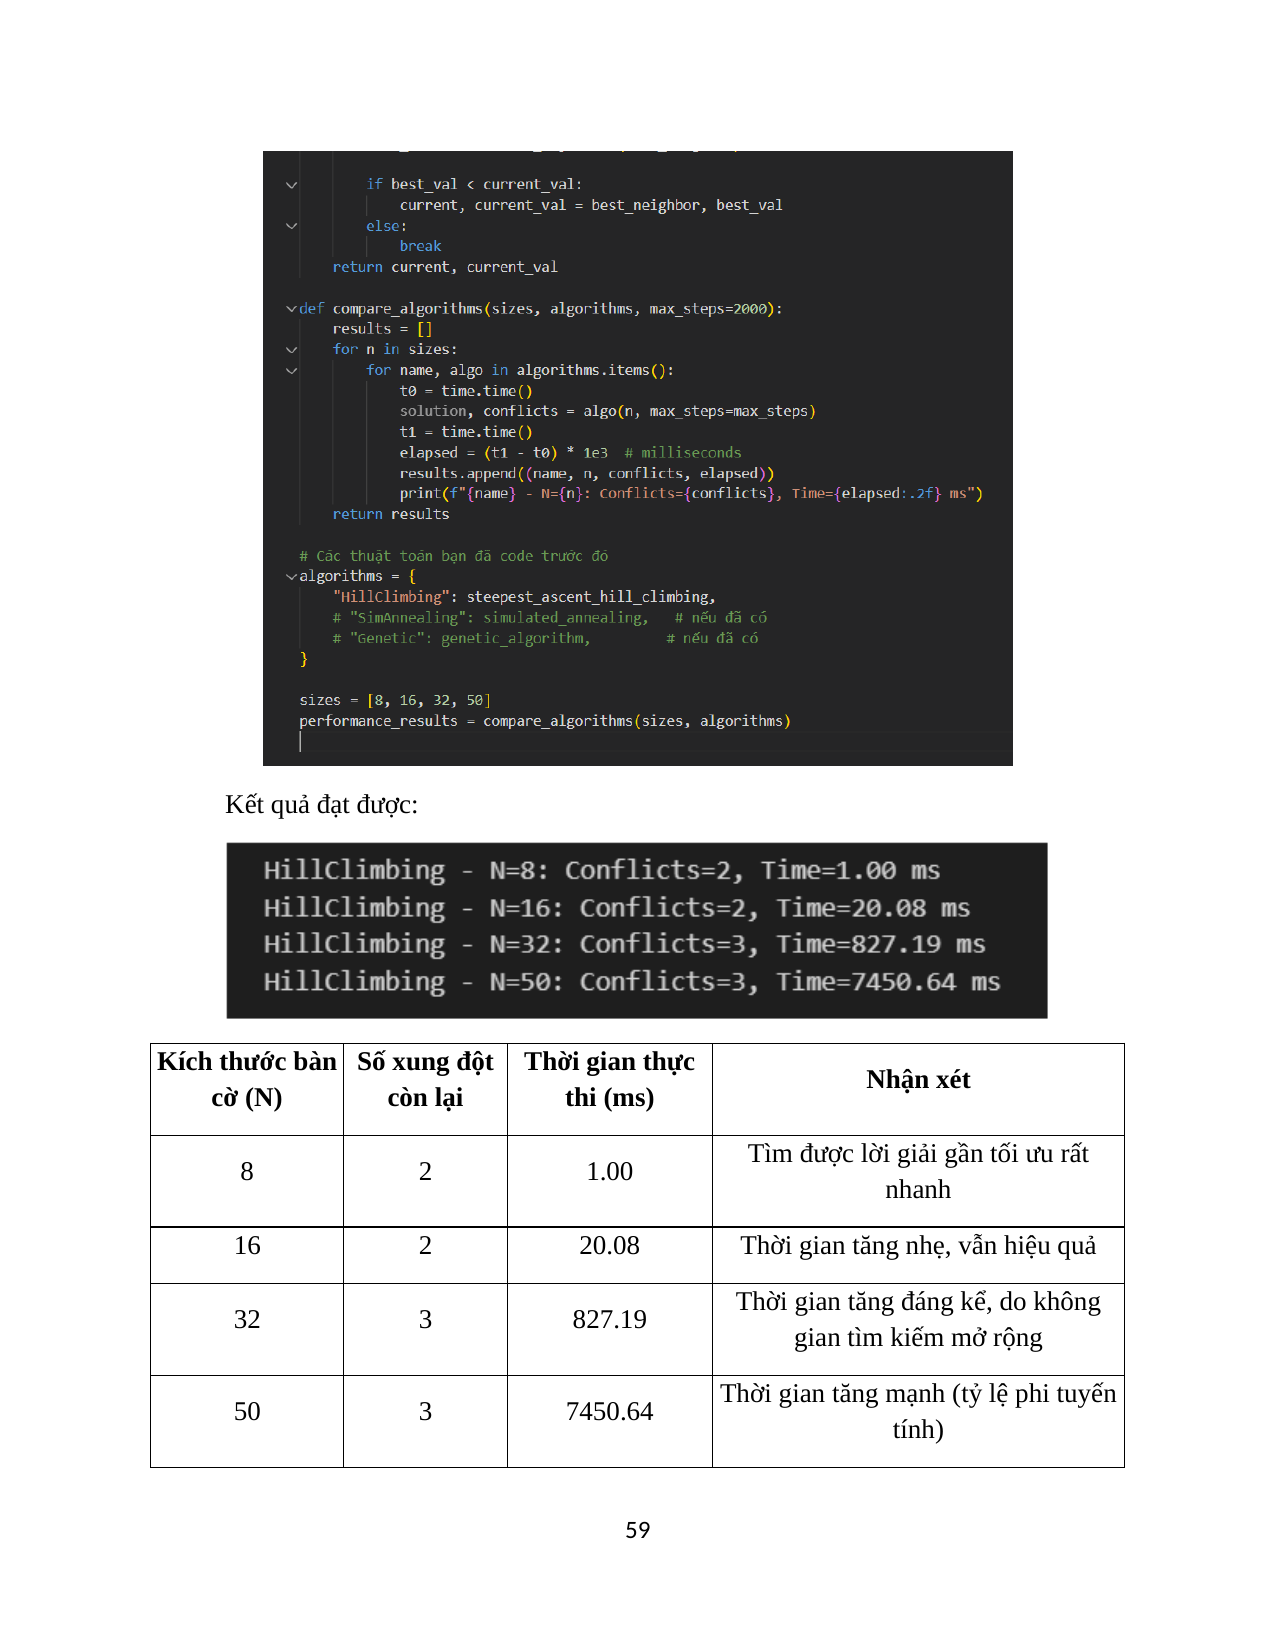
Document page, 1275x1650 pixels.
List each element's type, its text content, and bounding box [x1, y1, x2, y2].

table_cell 3 [344, 1284, 507, 1375]
picture [261, 150, 1014, 767]
table_header Số xung đột còn lại [344, 1044, 507, 1134]
table_cell 1.00 [508, 1136, 712, 1226]
table_cell 32 [151, 1284, 343, 1375]
text Kết quả đạt được: [150, 788, 1125, 819]
table_cell 3 [344, 1376, 507, 1467]
table_cell 827.19 [508, 1284, 712, 1375]
table_cell 20.08 [508, 1228, 712, 1283]
table_header Thời gian thực thi (ms) [508, 1044, 712, 1134]
table_cell Tìm được lời giải gần tối ưu rất nhanh [713, 1136, 1124, 1226]
table_cell Thời gian tăng đáng kể, do không gian tìm kiếm mở rộng [713, 1284, 1124, 1375]
table_cell Thời gian tăng nhẹ, vẫn hiệu quả [713, 1228, 1124, 1283]
table_cell 2 [344, 1228, 507, 1283]
table_cell 7450.64 [508, 1376, 712, 1467]
table_cell 8 [151, 1136, 343, 1226]
table_cell 50 [151, 1376, 343, 1467]
picture [224, 840, 1051, 1022]
table_header Kích thước bàn cờ (N) [151, 1044, 343, 1134]
table_cell 16 [151, 1228, 343, 1283]
table_cell 2 [344, 1136, 507, 1226]
table_cell Thời gian tăng mạnh (tỷ lệ phi tuyến tính) [713, 1376, 1124, 1467]
table_header Nhận xét [713, 1044, 1124, 1134]
